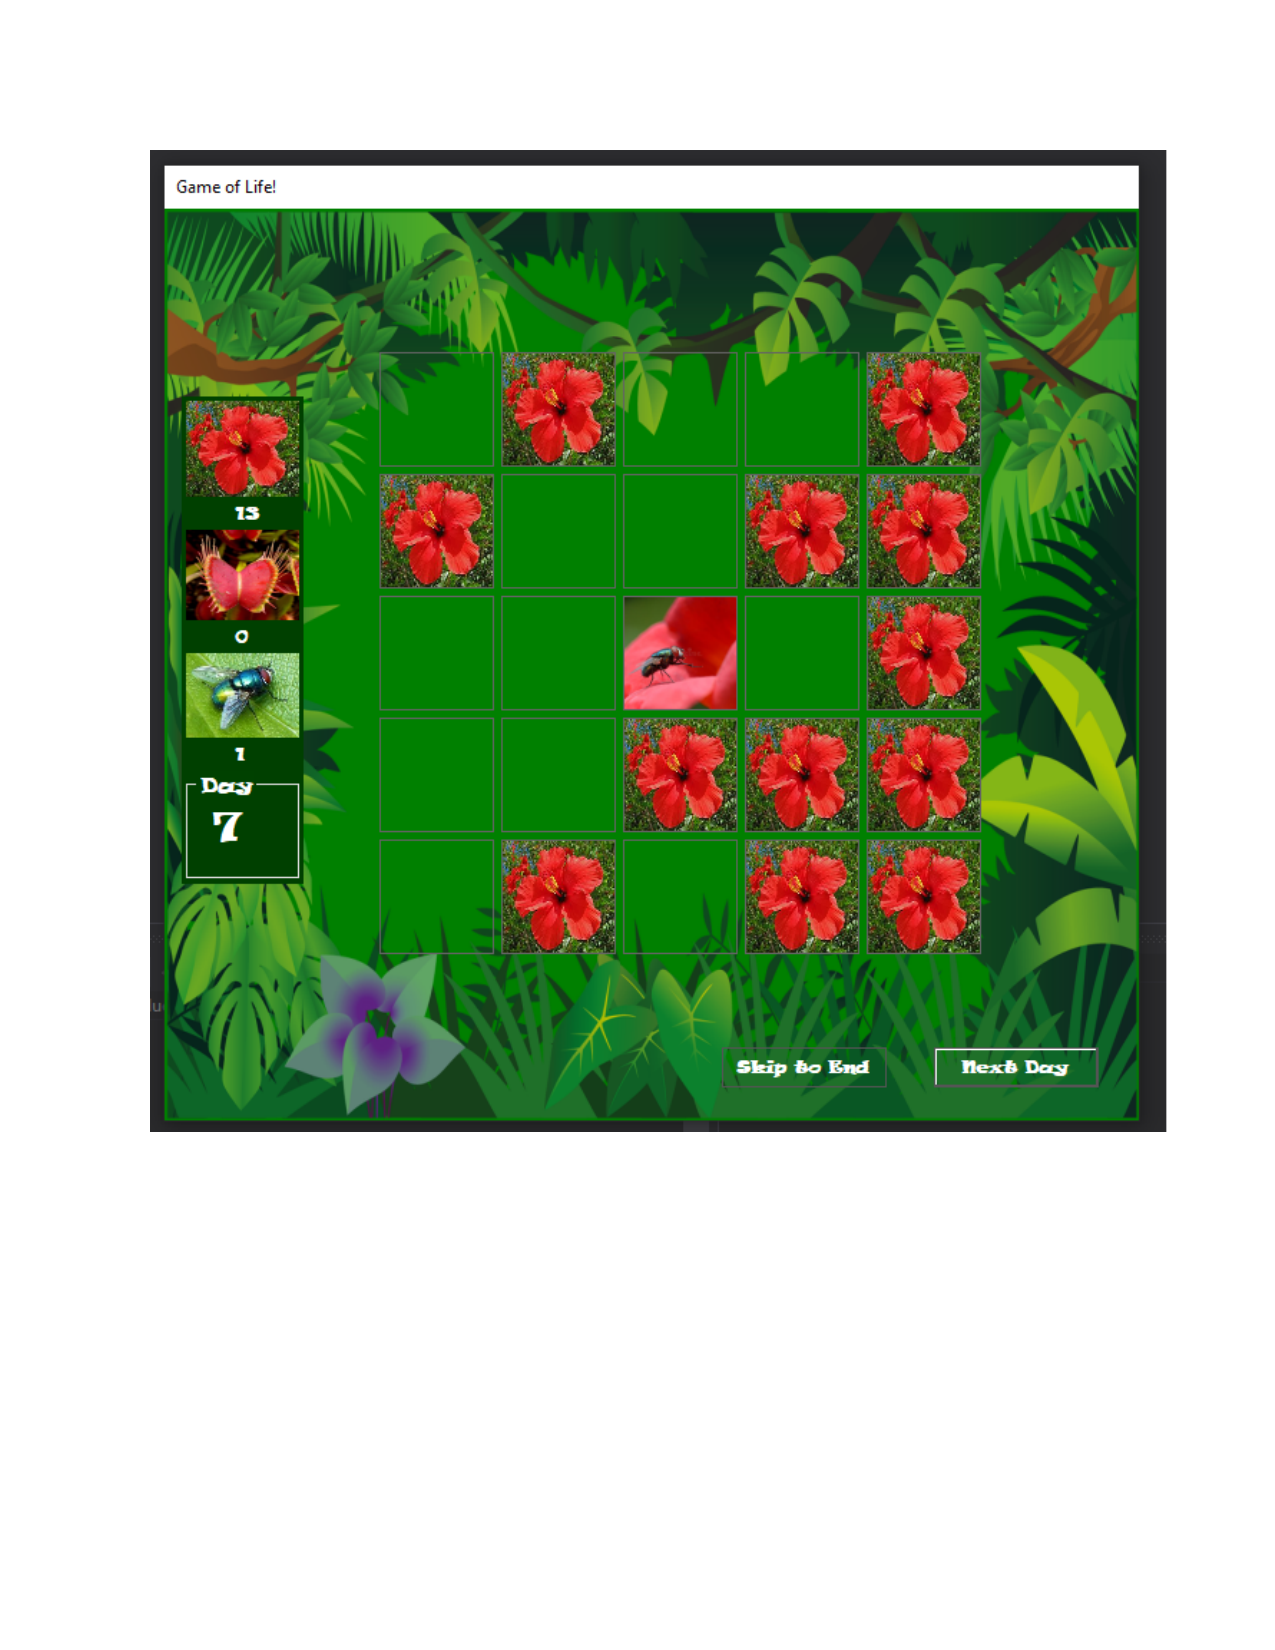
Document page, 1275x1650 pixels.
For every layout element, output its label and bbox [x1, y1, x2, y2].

picture [150, 150, 1167, 1132]
